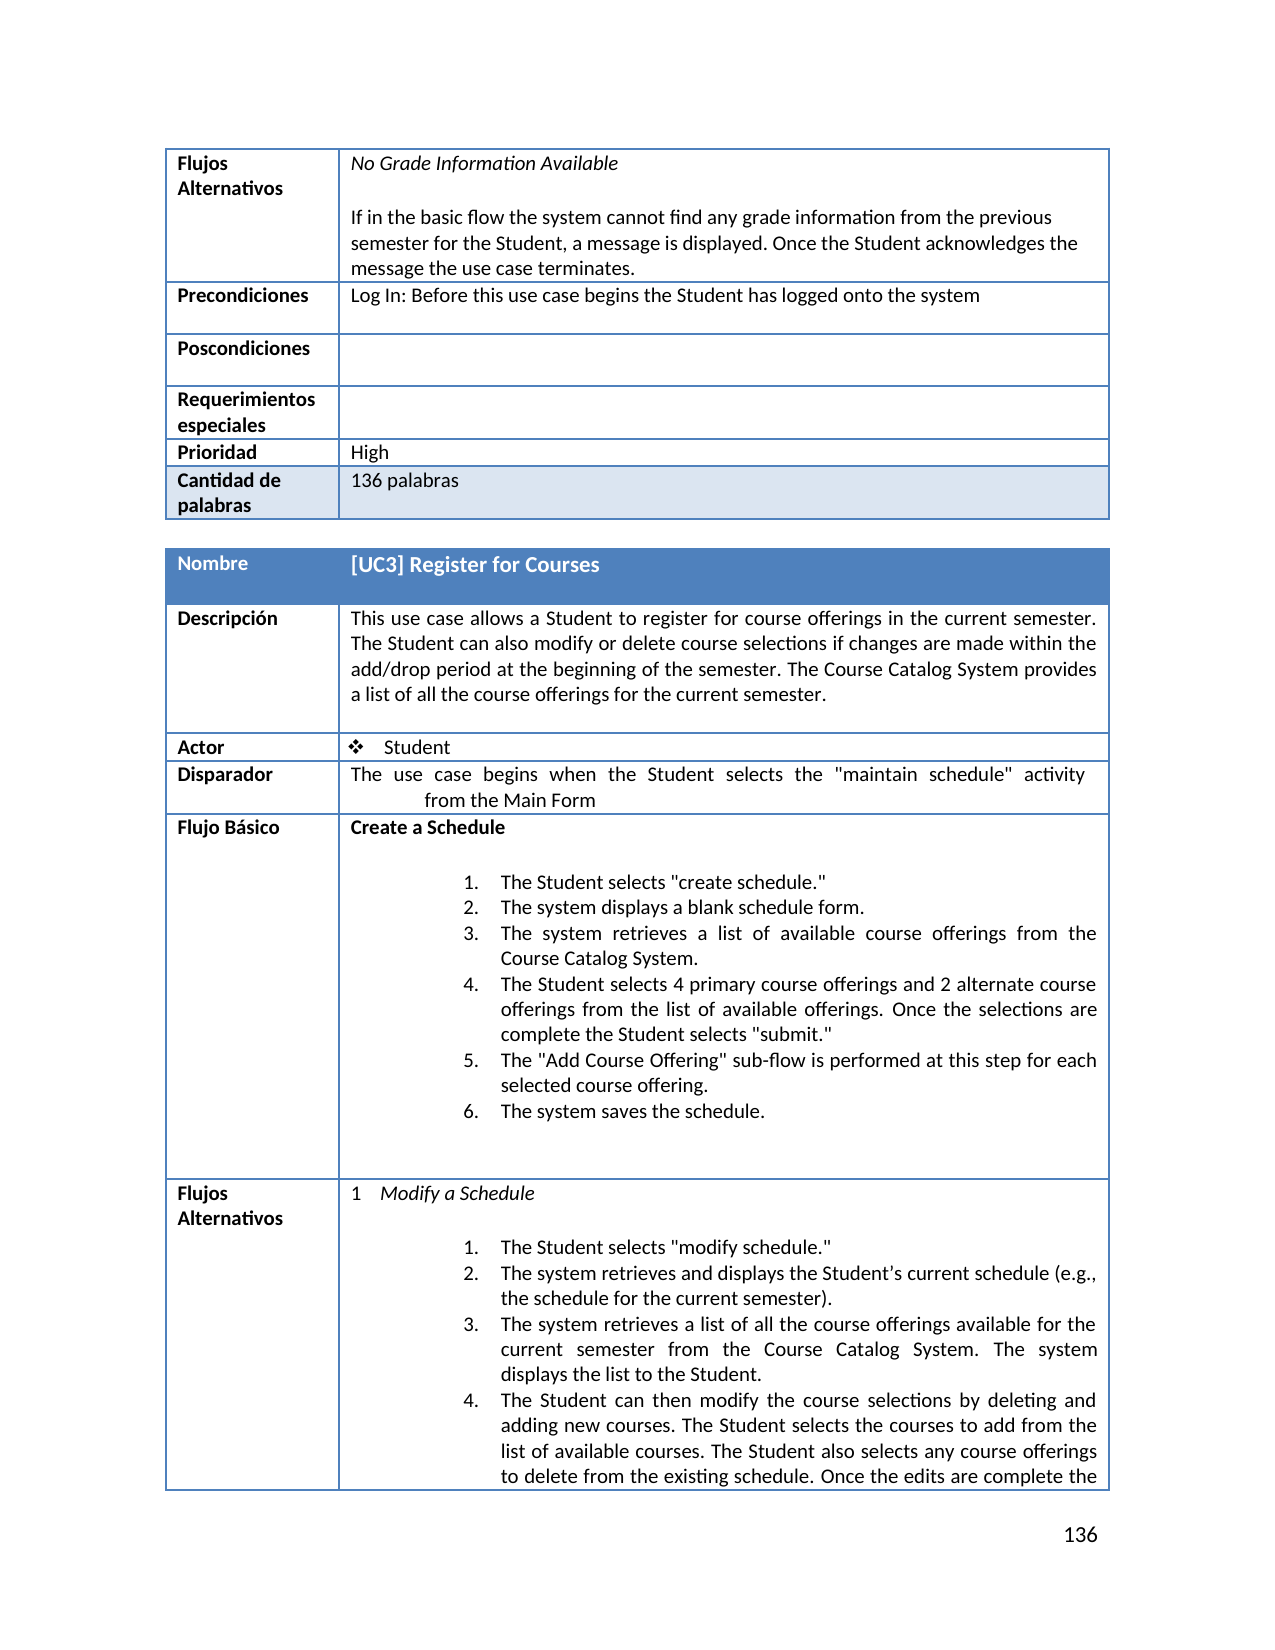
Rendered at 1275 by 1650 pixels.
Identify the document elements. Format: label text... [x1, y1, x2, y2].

table_cell Descripción [167, 605, 338, 732]
table_cell Flujos Alternativos [167, 1180, 338, 1489]
table_cell No Grade Information Available If in the basic flow the system cannot find any grade information from the previous semester for the Student, a message is displayed. Once the Student acknowledges the message the use case terminates. [341, 151, 1107, 280]
table_cell Flujo Básico [167, 815, 338, 1178]
table_cell Requerimientos especiales [167, 387, 338, 437]
table_cell Cantidad de palabras [167, 467, 338, 518]
table_cell This use case allows a Student to register for course offerings in the current semester. The Student can also modify or delete course selections if changes are made within the add/drop period at the beginning of the semester. The Course Catalog System provides a list of all the course offerings for the current semester. [340, 605, 1108, 732]
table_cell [340, 1180, 1108, 1489]
table_cell [340, 387, 1108, 437]
table_cell The use case begins when the Student selects the "maintain schedule" activity from the Main Form [340, 762, 1108, 812]
table_cell Create a Schedule The Student selects "create schedule." The system displays a blank schedule form. The system retrieves a list of available course offerings from the Course Catalog System. The Student selects 4 primary course offerings and 2 alternate course offerings from the list of available offerings. Once the selections are complete the Student selects "submit." The "Add Course Offering" sub-flow is performed at this step for each selected course offering. The system saves the schedule. [340, 815, 1108, 1178]
table_cell Disparador [167, 762, 338, 812]
table_cell Log In: Before this use case begins the Student has logged onto the system [340, 283, 1108, 333]
table_cell Flujos Alternativos [167, 150, 338, 281]
table_cell Precondiciones [167, 283, 338, 333]
table_cell [340, 335, 1108, 384]
table_cell High [340, 440, 1108, 465]
table_cell 136 palabras [340, 467, 1108, 518]
table_header [UC3] Register for Courses [340, 550, 1108, 603]
table_header Nombre [167, 550, 338, 603]
table_cell Actor [167, 734, 338, 759]
table_cell Prioridad [167, 440, 338, 465]
table_cell Poscondiciones [167, 335, 338, 384]
table_cell Student [340, 734, 1108, 759]
